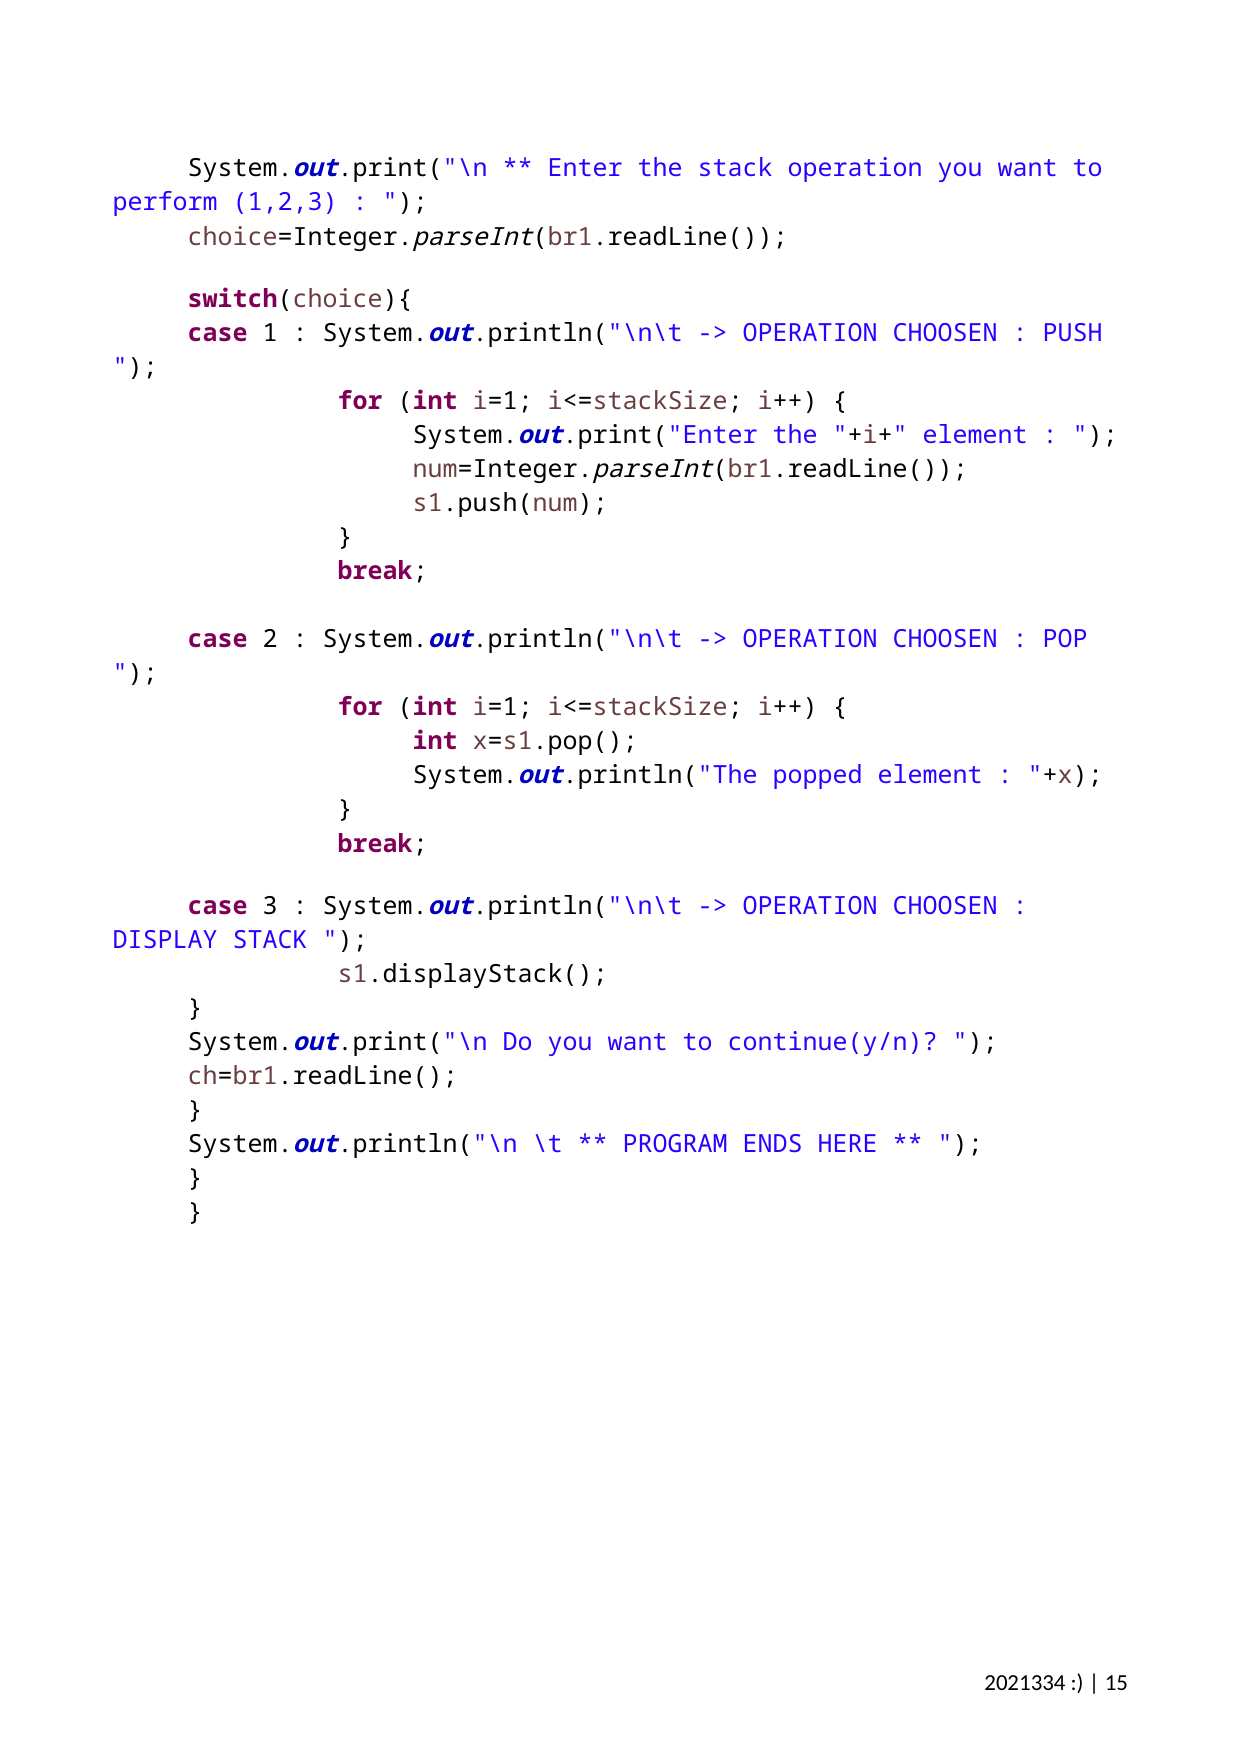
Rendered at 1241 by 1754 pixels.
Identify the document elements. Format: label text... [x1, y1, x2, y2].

text } [112, 1160, 1128, 1194]
text s1.push(num); [112, 484, 1128, 519]
text switch(choice){ [112, 280, 1128, 314]
text s1.displayStack(); [112, 955, 1128, 989]
text System.out.println("\n \t ** PROGRAM ENDS HERE ** "); [112, 1126, 1128, 1160]
text case 2 : System.out.println("\n\t -> OPERATION CHOOSEN : POP "); [112, 621, 1128, 689]
text System.out.print("\n Do you want to continue(y/n)? "); [112, 1023, 1128, 1058]
text System.out.print("Enter the "+i+" element : "); [112, 416, 1128, 451]
text ch=br1.readLine(); [112, 1058, 1128, 1092]
text int x=s1.pop(); [112, 723, 1128, 757]
text } [112, 1194, 1128, 1228]
text for (int i=1; i<=stackSize; i++) { [112, 689, 1128, 723]
text } [112, 1092, 1128, 1126]
text num=Integer.parseInt(br1.readLine()); [112, 451, 1128, 484]
text case 3 : System.out.println("\n\t -> OPERATION CHOOSEN : DISPLAY STACK "); [112, 887, 1128, 955]
text } [112, 989, 1128, 1023]
text case 1 : System.out.println("\n\t -> OPERATION CHOOSEN : PUSH "); [112, 314, 1128, 382]
text } [112, 519, 1128, 553]
text choice=Integer.parseInt(br1.readLine()); [112, 218, 1128, 252]
text } [112, 791, 1128, 825]
text System.out.print("\n ** Enter the stack operation you want to perform (1,2,3) : "); [112, 150, 1128, 218]
text break; [112, 825, 1128, 859]
text break; [112, 553, 1128, 587]
text for (int i=1; i<=stackSize; i++) { [112, 382, 1128, 416]
text System.out.println("The popped element : "+x); [112, 757, 1128, 791]
